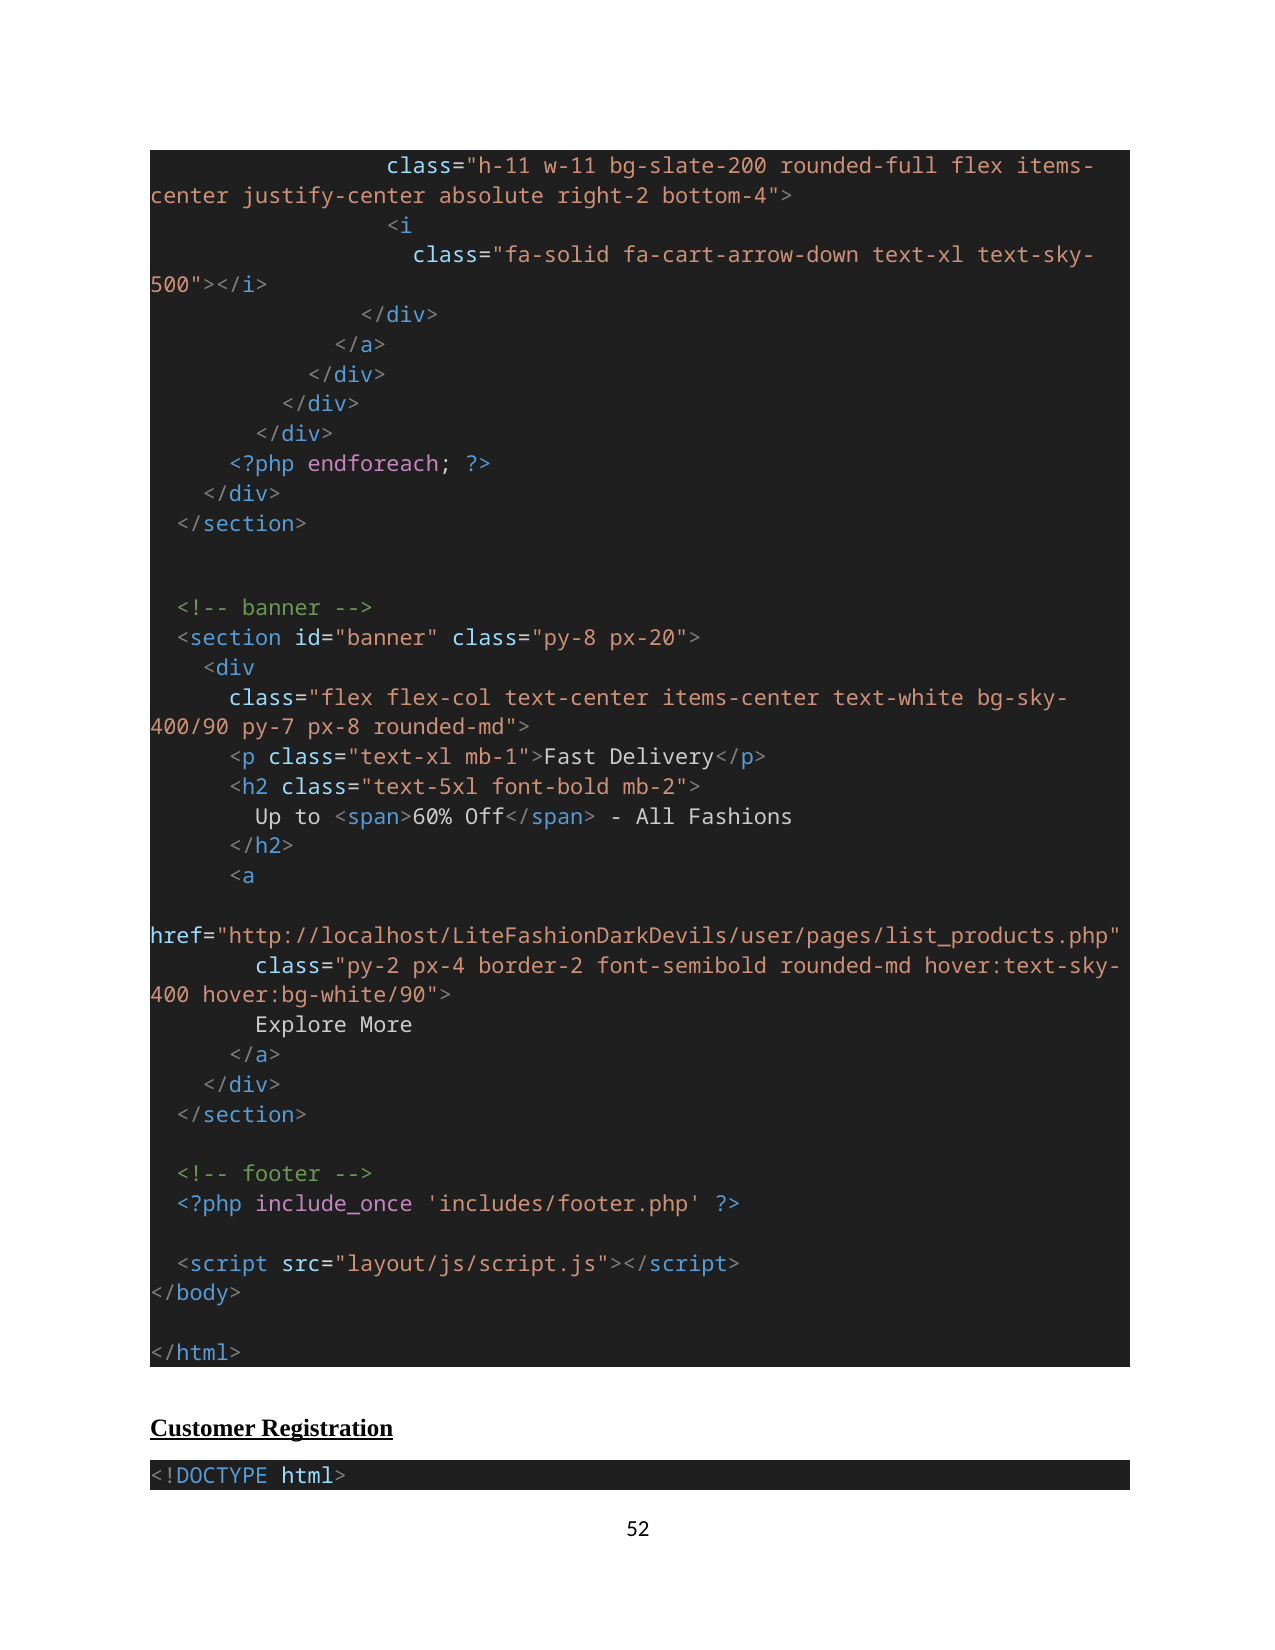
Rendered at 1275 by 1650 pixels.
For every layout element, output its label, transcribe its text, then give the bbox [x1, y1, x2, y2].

text </h2> [150, 830, 1130, 860]
text </div> [150, 478, 1130, 507]
text <script src="layout/js/script.js"></script> [150, 1247, 1130, 1277]
text <i [150, 209, 1130, 239]
text </div> [150, 388, 1130, 418]
text <!DOCTYPE html> [150, 1460, 1130, 1490]
text class="py-2 px-4 border-2 font-semibold rounded-md hover:text-sky-400 hover:bg-white/90"> [150, 949, 1130, 1009]
text Customer Registration [150, 1413, 1125, 1442]
text href="http://localhost/LiteFashionDarkDevils/user/pages/list_products.php" [150, 890, 1130, 949]
text </div> [150, 358, 1130, 388]
text <!-- banner --> [150, 592, 1130, 622]
text class="h-11 w-11 bg-slate-200 rounded-full flex items-center justify-center absolute right-2 bottom-4"> [150, 150, 1130, 209]
text </div> [150, 1069, 1130, 1098]
text </div> [150, 418, 1130, 448]
text <div [150, 652, 1130, 681]
text Explore More [150, 1009, 1130, 1039]
text </section> [150, 507, 1130, 537]
text </div> [150, 299, 1130, 329]
text Up to <span>60% Off</span> - All Fashions [150, 801, 1130, 830]
text <?php include_once 'includes/footer.php' ?> [150, 1188, 1130, 1218]
text class="flex flex-col text-center items-center text-white bg-sky-400/90 py-7 px-8 rounded-md"> [150, 681, 1130, 741]
text class="fa-solid fa-cart-arrow-down text-xl text-sky-500"></i> [150, 239, 1130, 299]
text <?php endforeach; ?> [150, 448, 1130, 478]
text </html> [150, 1337, 1130, 1367]
text <h2 class="text-5xl font-bold mb-2"> [150, 771, 1130, 801]
text </section> [150, 1098, 1130, 1128]
text <a [150, 860, 1130, 890]
text </body> [150, 1277, 1130, 1307]
text </a> [150, 1039, 1130, 1069]
text <p class="text-xl mb-1">Fast Delivery</p> [150, 741, 1130, 771]
text <section id="banner" class="py-8 px-20"> [150, 622, 1130, 652]
text <!-- footer --> [150, 1158, 1130, 1188]
text </a> [150, 329, 1130, 358]
